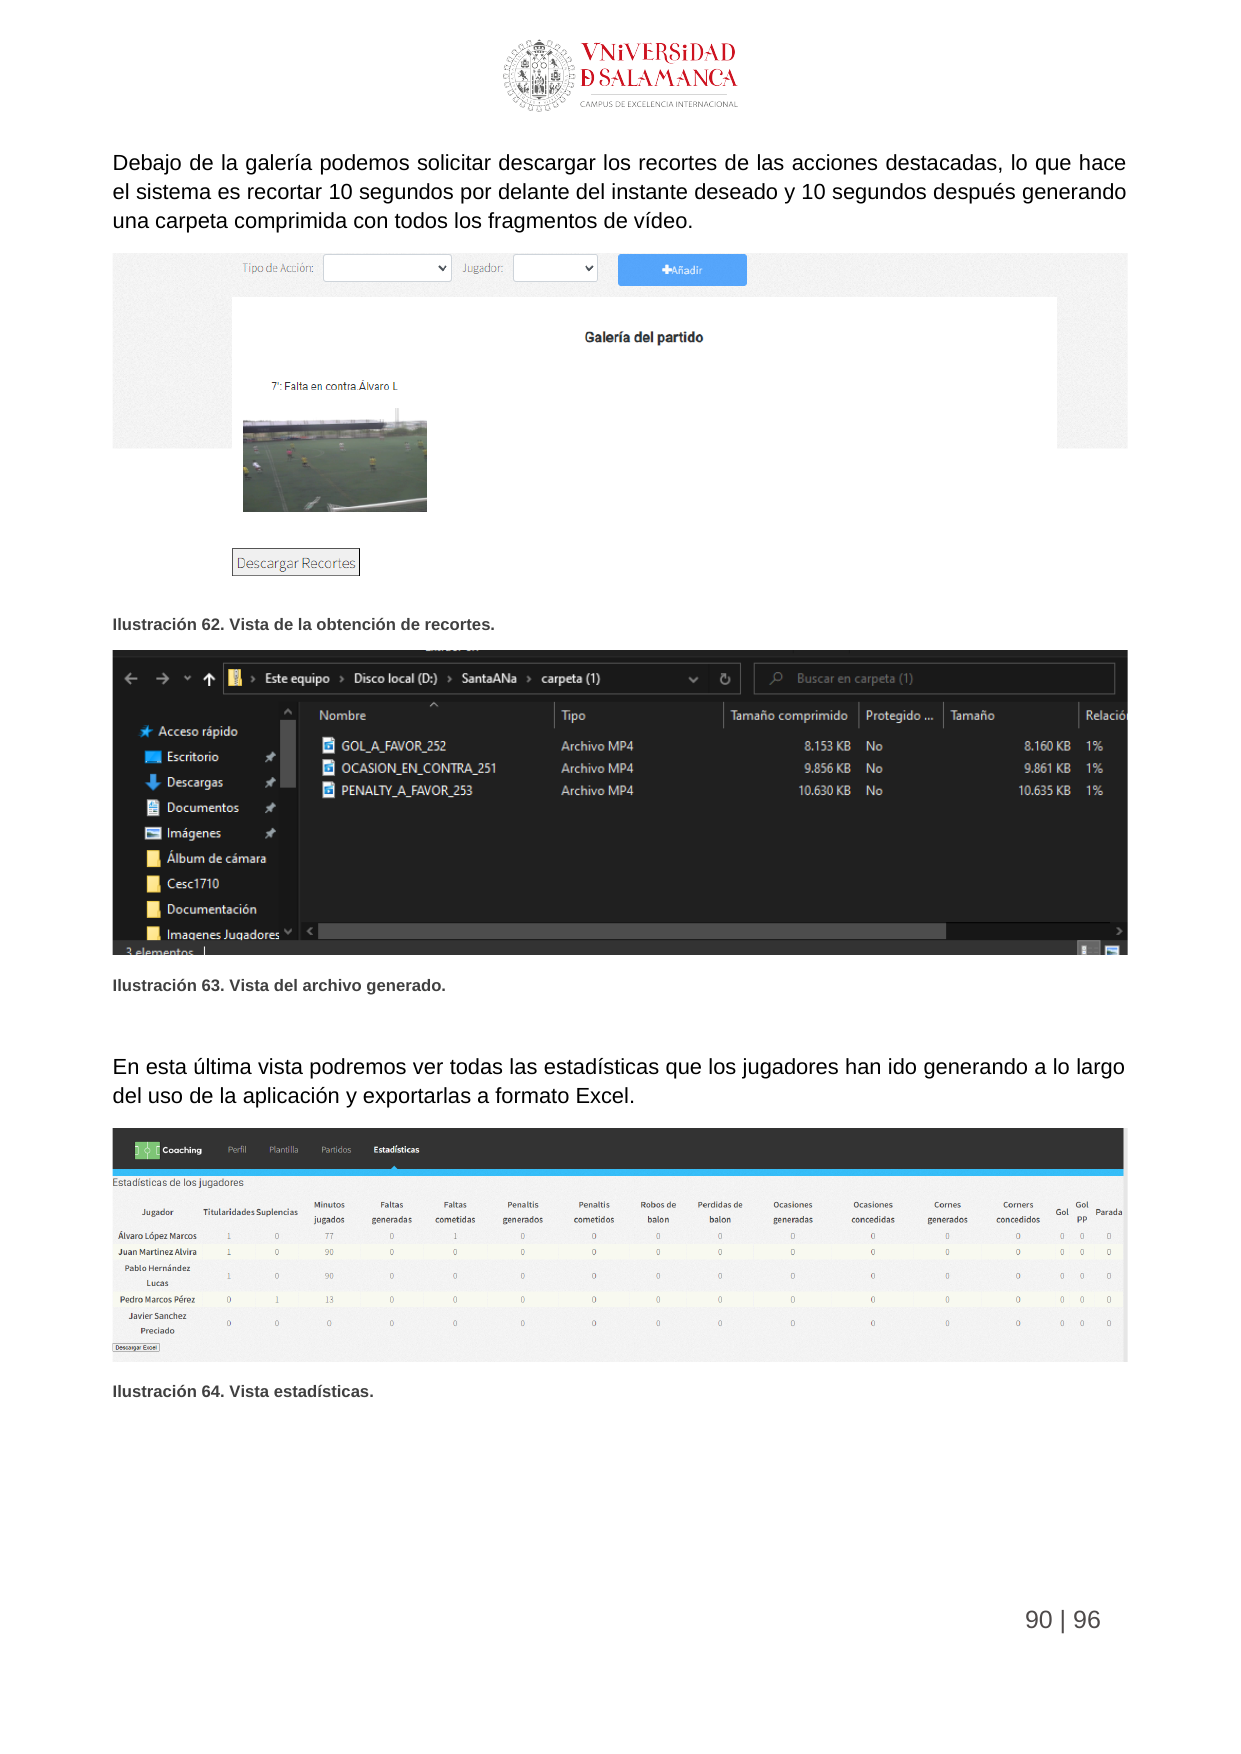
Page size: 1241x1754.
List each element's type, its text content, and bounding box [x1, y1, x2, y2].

picture [112, 1128, 1128, 1362]
text En esta última vista podremos ver todas las estadísticas que los jugadores han ido generando a lo largo del uso de la aplicación y exportarlas a formato Excel. [112, 1054, 1128, 1108]
text Ilustración 64. Vista estadísticas. [112, 1382, 1128, 1401]
picture [112, 650, 1128, 955]
picture [499, 36, 742, 116]
text Debajo de la galería podemos solicitar descargar los recortes de las acciones destacadas, lo que hace el sistema es recortar 10 segundos por delante del instante deseado y 10 segundos después generando una carpeta comprimida con todos los fragmentos de vídeo. [112, 150, 1128, 233]
picture [112, 253, 1128, 595]
text Ilustración 63. Vista del archivo generado. [112, 975, 1128, 994]
text Ilustración 62. Vista de la obtención de recortes. [112, 615, 1128, 634]
